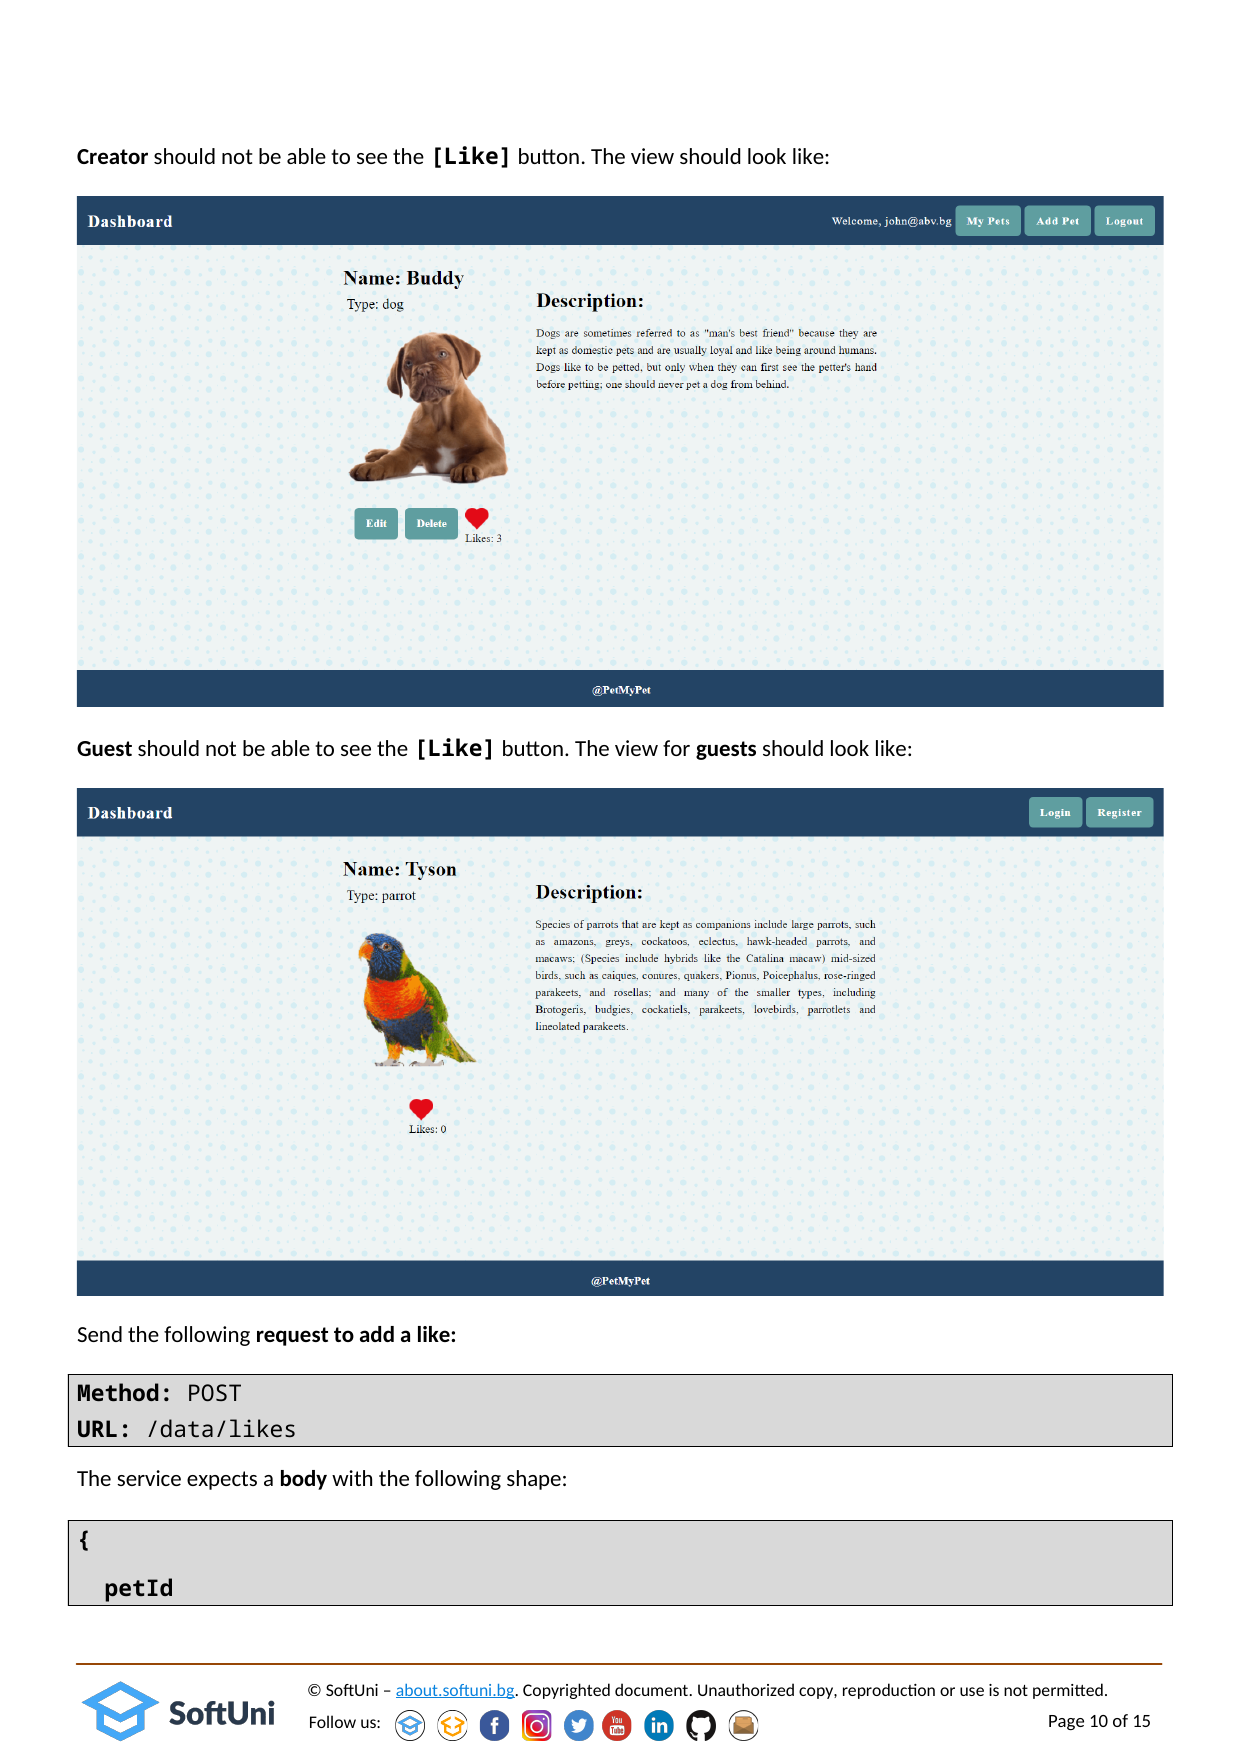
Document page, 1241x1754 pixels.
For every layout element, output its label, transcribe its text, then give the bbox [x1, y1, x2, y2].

picture [644, 1710, 653, 1719]
picture [644, 1732, 653, 1741]
picture [479, 1710, 510, 1741]
text { [69, 1521, 1172, 1554]
picture [76, 788, 1164, 1296]
picture [665, 1710, 674, 1719]
picture [665, 1732, 674, 1741]
text URL: /data/likes [69, 1409, 1172, 1446]
text Method: POST [69, 1375, 1172, 1408]
picture [437, 1710, 468, 1741]
text Creator should not be able to see the [Like] button. The view should look like: [77, 140, 1163, 171]
picture [522, 1710, 552, 1741]
text Guest should not be able to see the [Like] button. The view for guests should look like: [77, 732, 1163, 763]
picture [395, 1710, 425, 1741]
picture [602, 1710, 632, 1741]
text The service expects a body with the following shape: [77, 1464, 1163, 1492]
picture [564, 1710, 594, 1741]
picture [75, 1676, 281, 1747]
picture [728, 1710, 759, 1741]
picture [658, 1723, 667, 1732]
picture [686, 1710, 716, 1741]
picture [76, 196, 1164, 707]
text petId [69, 1568, 1172, 1605]
text Send the following request to add a like: [77, 1321, 1163, 1349]
